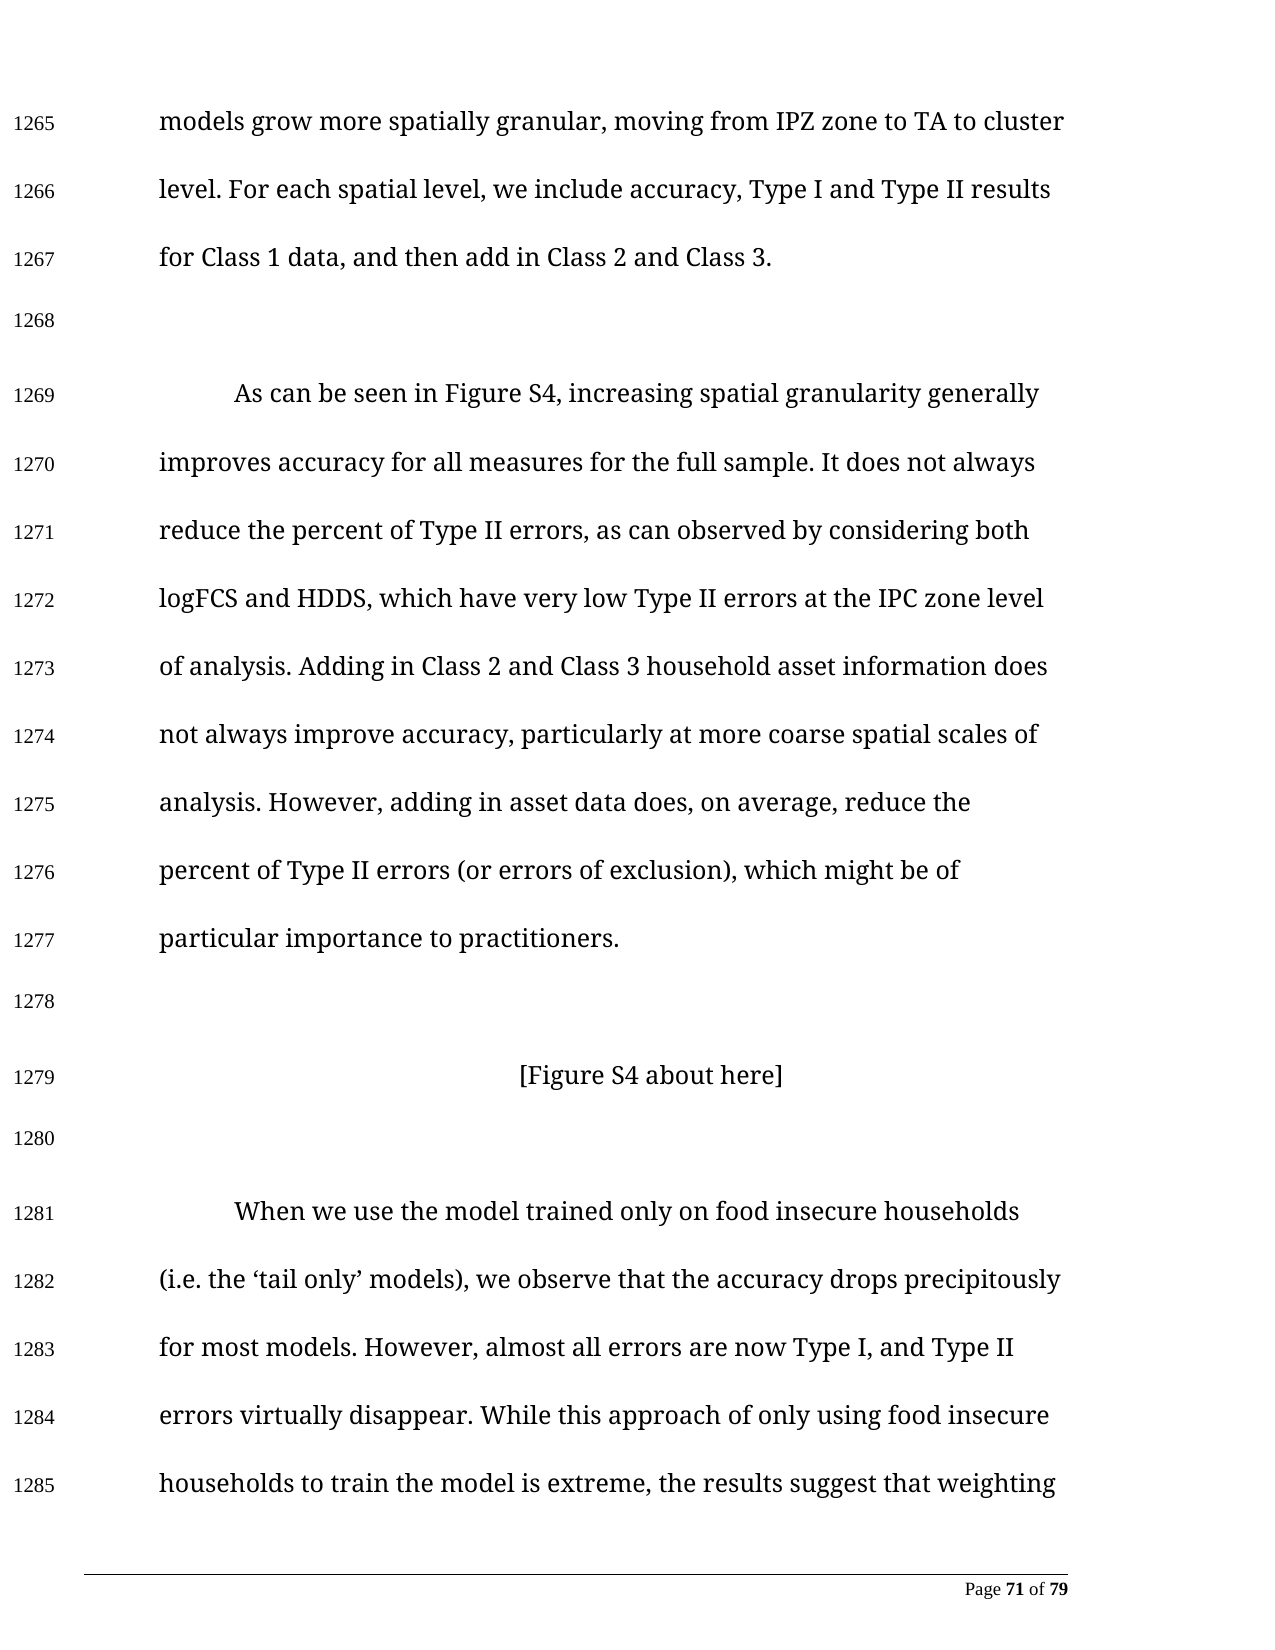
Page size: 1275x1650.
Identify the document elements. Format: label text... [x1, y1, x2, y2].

text [Figure S4 about here] [159, 1057, 1068, 1091]
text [159, 103, 1068, 274]
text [159, 1193, 1068, 1500]
text As can be seen in Figure S4, increasing spatial granularity generally improves accuracy for all measures for the full sample. It does not always reduce the percent of Type II errors, as can observed by considering both logFCS and HDDS, which have very low Type II errors at the IPC zone level of analysis. Adding in Class 2 and Class 3 household asset information does not always improve accuracy, particularly at more coarse spatial scales of analysis. However, adding in asset data does, on average, reduce the percent of Type II errors (or errors of exclusion), which might be of particular importance to practitioners. [159, 376, 1068, 955]
